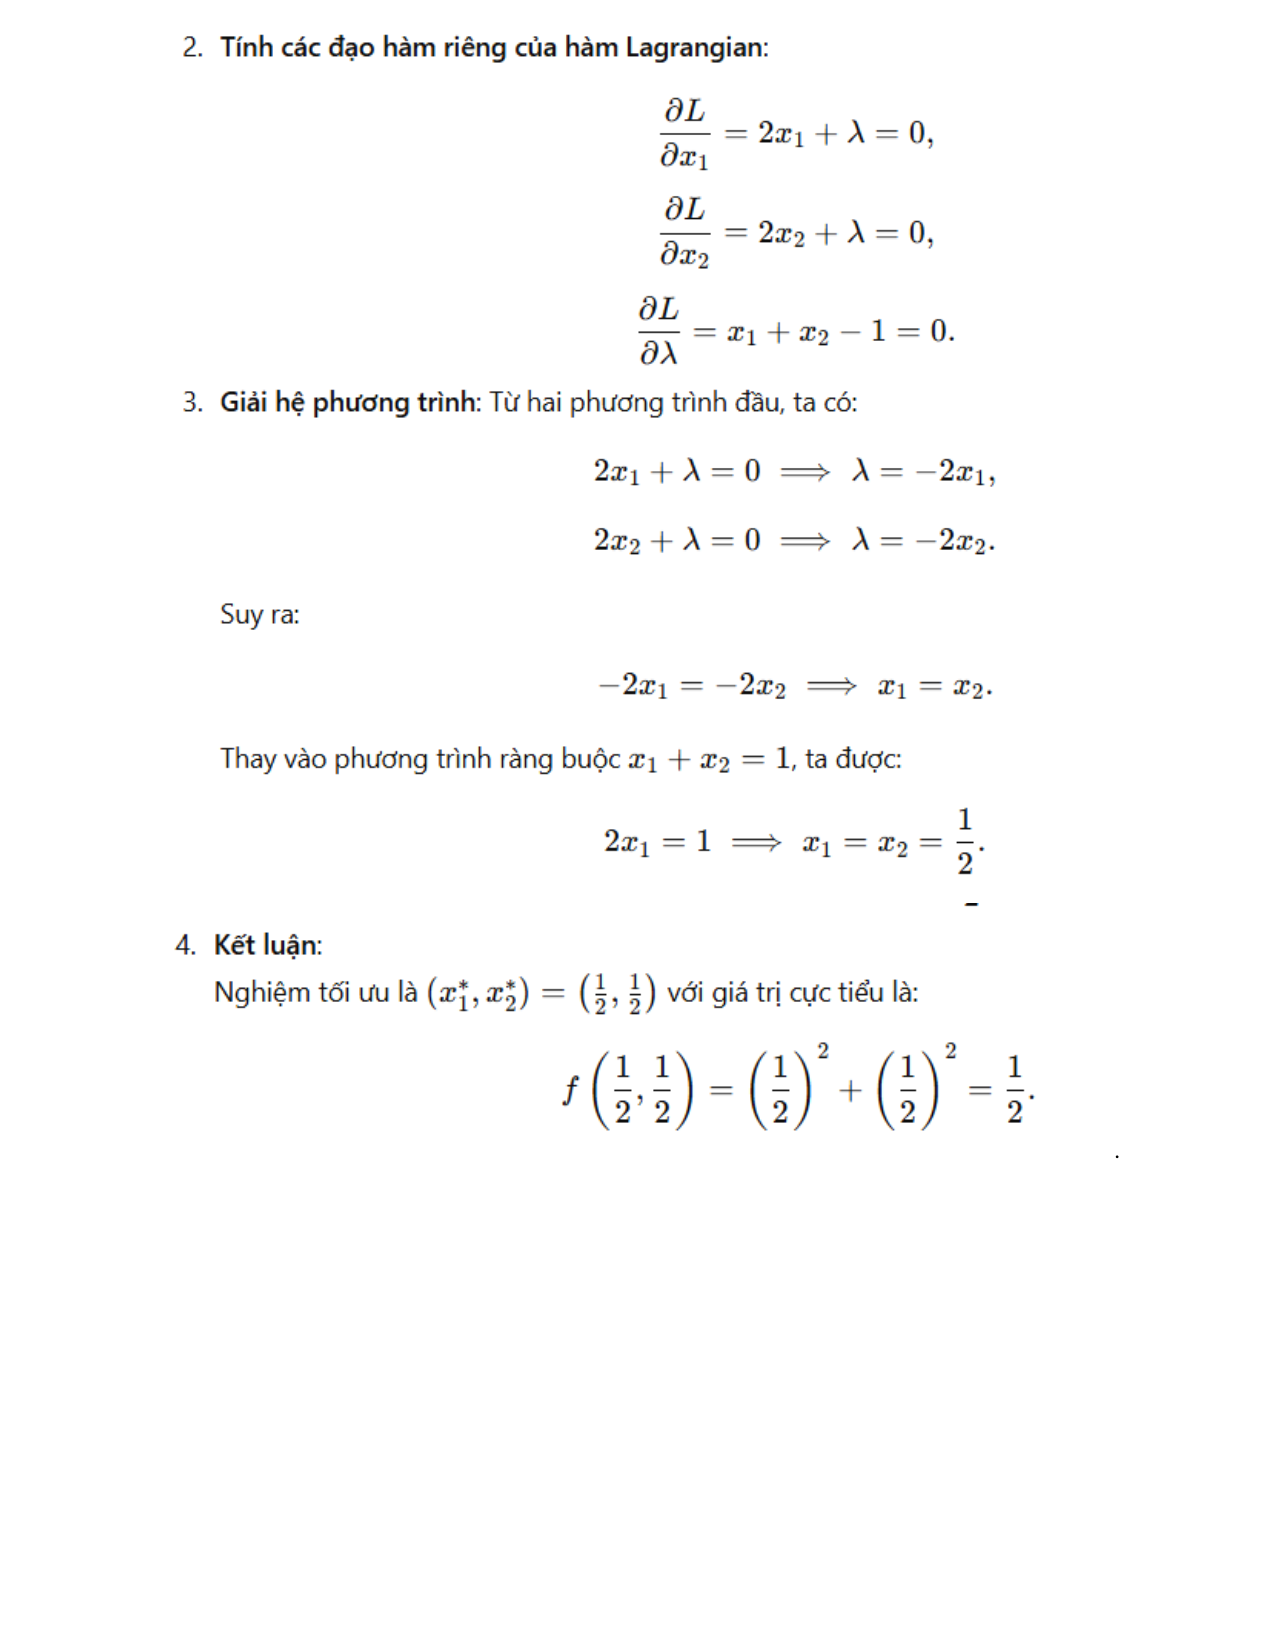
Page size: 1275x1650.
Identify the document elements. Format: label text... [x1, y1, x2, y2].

picture [150, 903, 1114, 1159]
picture [150, 9, 1125, 885]
